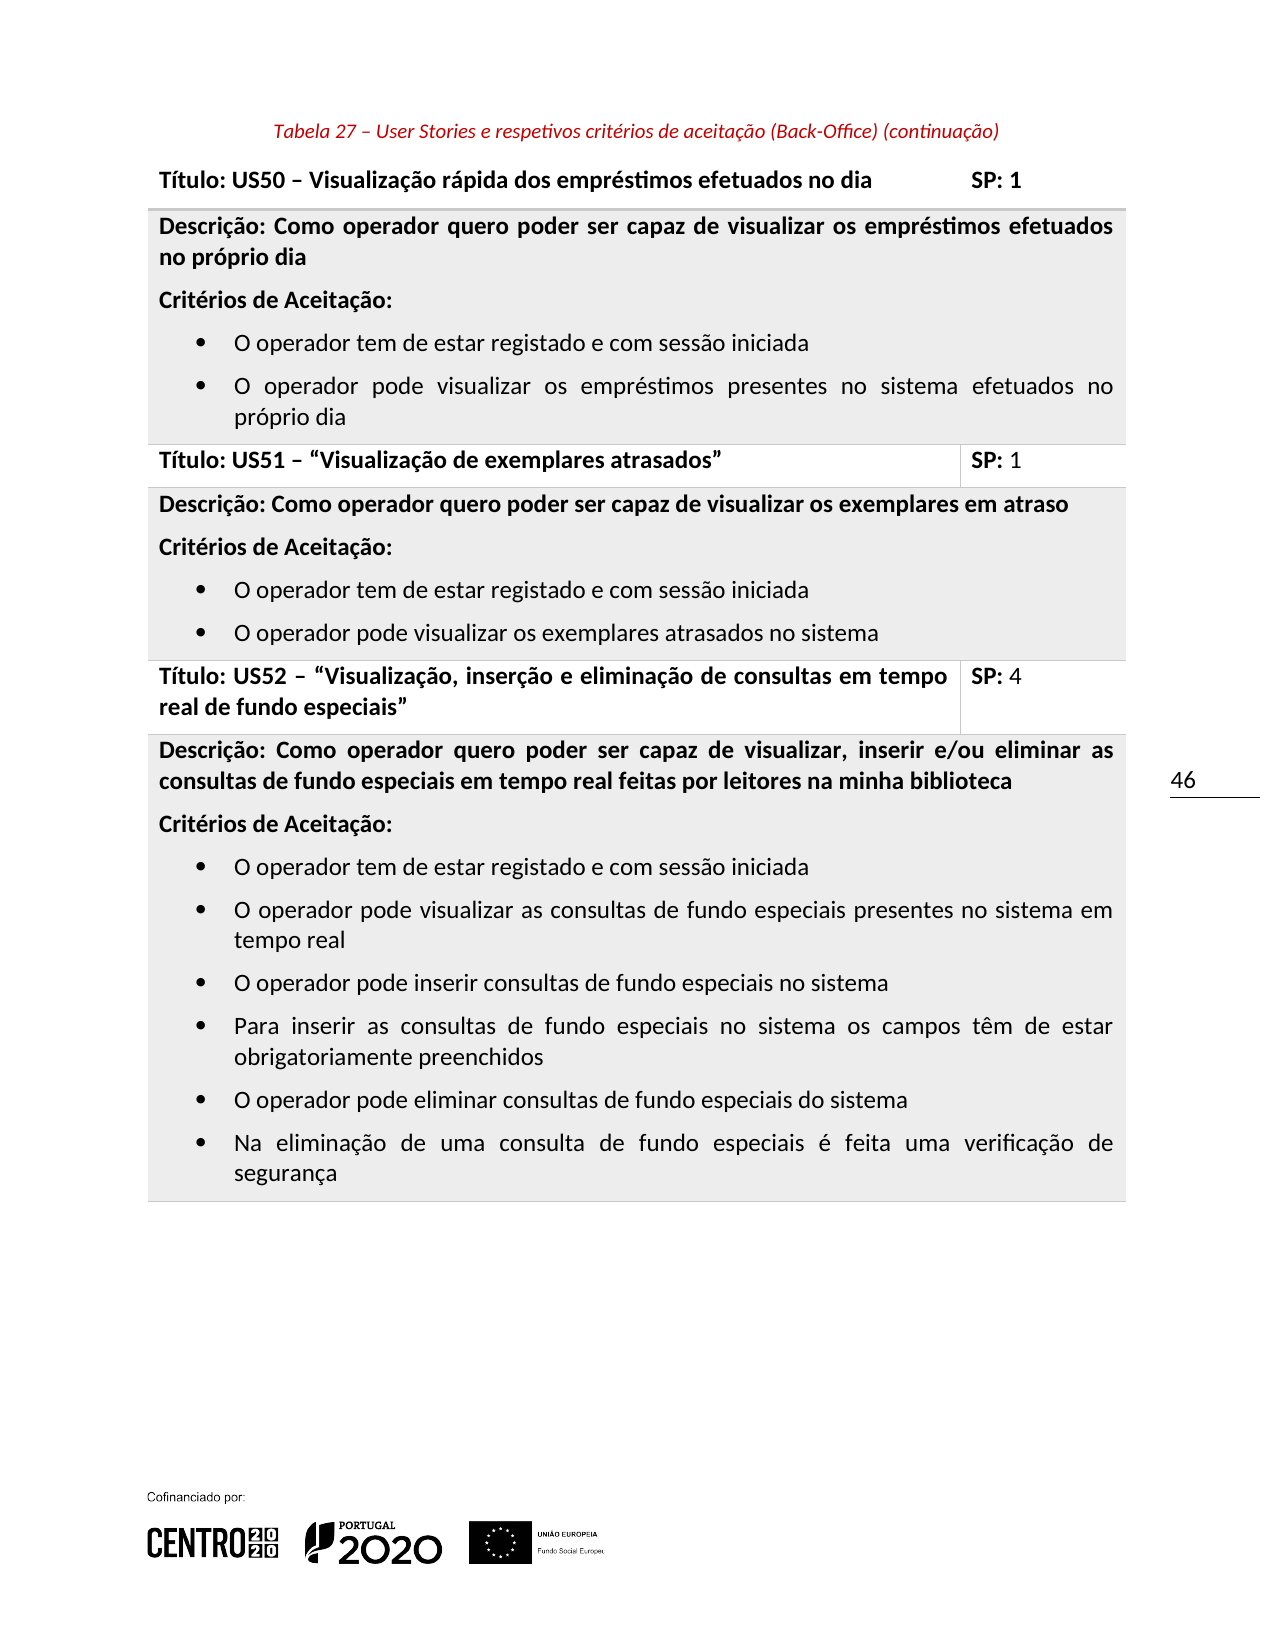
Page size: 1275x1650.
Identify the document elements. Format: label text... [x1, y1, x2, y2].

table_header Título: US50 – Visualização rápida dos empréstimos efetuados no dia [148, 164, 960, 207]
table_cell Título: US51 – “Visualização de exemplares atrasados” [148, 445, 960, 487]
table_cell Descrição: Como operador quero poder ser capaz de visualizar os empréstimos efetuados no próprio dia Critérios de Aceitação: O operador tem de estar registado e com sessão iniciada O operador pode visualizar os empréstimos presentes no sistema efetuados no próprio dia [148, 211, 1126, 444]
table_cell SP: 4 [961, 661, 1126, 734]
table_cell Descrição: Como operador quero poder ser capaz de visualizar, inserir e/ou eliminar as consultas de fundo especiais em tempo real feitas por leitores na minha biblioteca Critérios de Aceitação: O operador tem de estar registado e com sessão iniciada O operador pode visualizar as consultas de fundo especiais presentes no sistema em tempo real O operador pode inserir consultas de fundo especiais no sistema Para inserir as consultas de fundo especiais no sistema os campos têm de estar obrigatoriamente preenchidos O operador pode eliminar consultas de fundo especiais do sistema Na eliminação de uma consulta de fundo especiais é feita uma verificação de segurança [148, 735, 1126, 1201]
table_cell Descrição: Como operador quero poder ser capaz de visualizar os exemplares em atraso Critérios de Aceitação: O operador tem de estar registado e com sessão iniciada O operador pode visualizar os exemplares atrasados no sistema [148, 488, 1126, 660]
picture [147, 1492, 605, 1564]
text Tabela – User Stories e respetivos critérios de aceitação (Back-Office) (continuação) [148, 118, 1127, 143]
table_cell Título: US52 – “Visualização, inserção e eliminação de consultas em tempo real de fundo especiais” [148, 661, 960, 734]
table_cell SP: 1 [961, 445, 1126, 487]
table_header SP: 1 [960, 164, 1126, 207]
